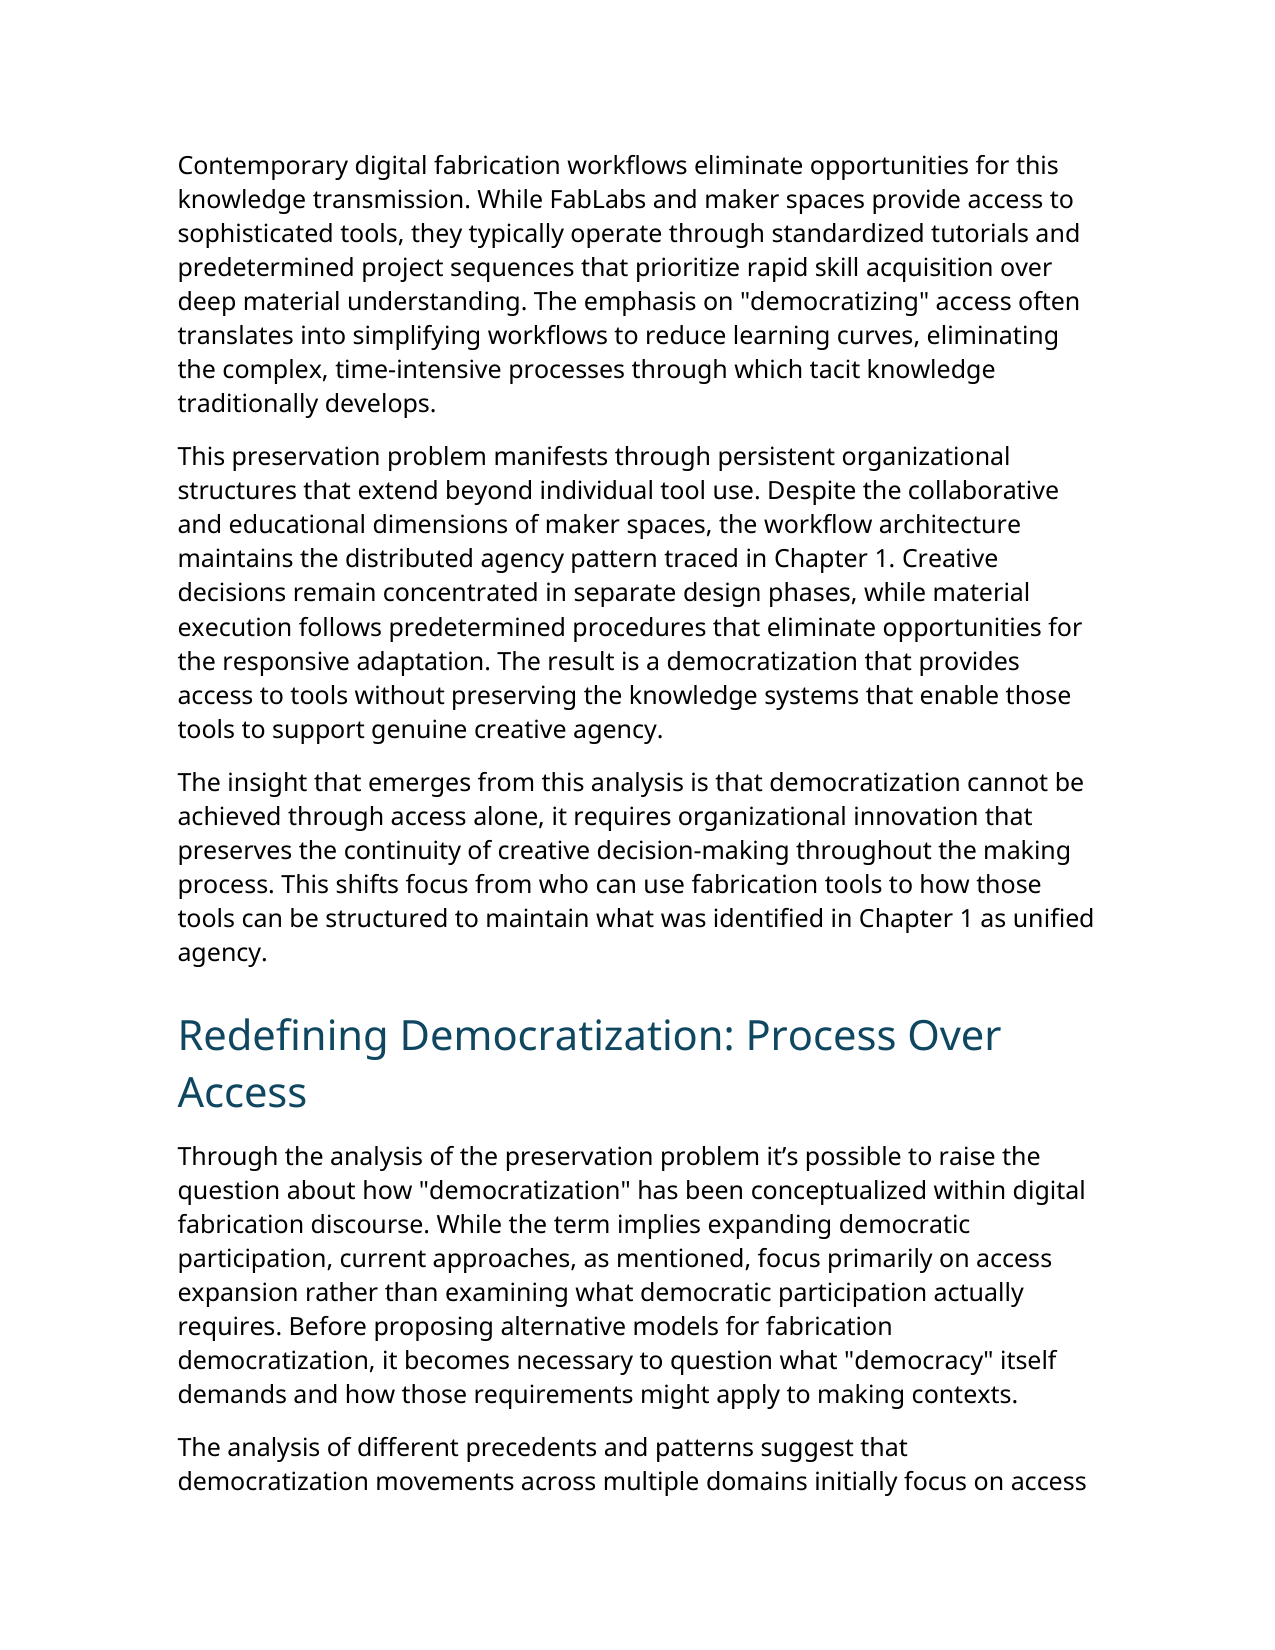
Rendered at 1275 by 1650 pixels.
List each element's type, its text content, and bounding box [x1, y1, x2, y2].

text This preservation problem manifests through persistent organizational structures that extend beyond individual tool use. Despite the collaborative and educational dimensions of maker spaces, the workflow architecture maintains the distributed agency pattern traced in Chapter 1. Creative decisions remain concentrated in separate design phases, while material execution follows predetermined procedures that eliminate opportunities for the responsive adaptation. The result is a democratization that provides access to tools without preserving the knowledge systems that enable those tools to support genuine creative agency. [177, 439, 1098, 745]
subtitle Redefining Democratization: Process Over Access [177, 1006, 1098, 1119]
text The insight that emerges from this analysis is that democratization cannot be achieved through access alone, it requires organizational innovation that preserves the continuity of creative decision-making throughout the making process. This shifts focus from who can use fabrication tools to how those tools can be structured to maintain what was identified in Chapter 1 as unified agency. [177, 764, 1098, 968]
text Through the analysis of the preservation problem it’s possible to raise the question about how "democratization" has been conceptualized within digital fabrication discourse. While the term implies expanding democratic participation, current approaches, as mentioned, focus primarily on access expansion rather than examining what democratic participation actually requires. Before proposing alternative models for fabrication democratization, it becomes necessary to question what "democracy" itself demands and how those requirements might apply to making contexts. [177, 1138, 1098, 1411]
text Contemporary digital fabrication workflows eliminate opportunities for this knowledge transmission. While FabLabs and maker spaces provide access to sophisticated tools, they typically operate through standardized tutorials and predetermined project sequences that prioritize rapid skill acquisition over deep material understanding. The emphasis on "democratizing" access often translates into simplifying workflows to reduce learning curves, eliminating the complex, time-intensive processes through which tacit knowledge traditionally develops. [177, 148, 1098, 420]
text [177, 1429, 1098, 1498]
